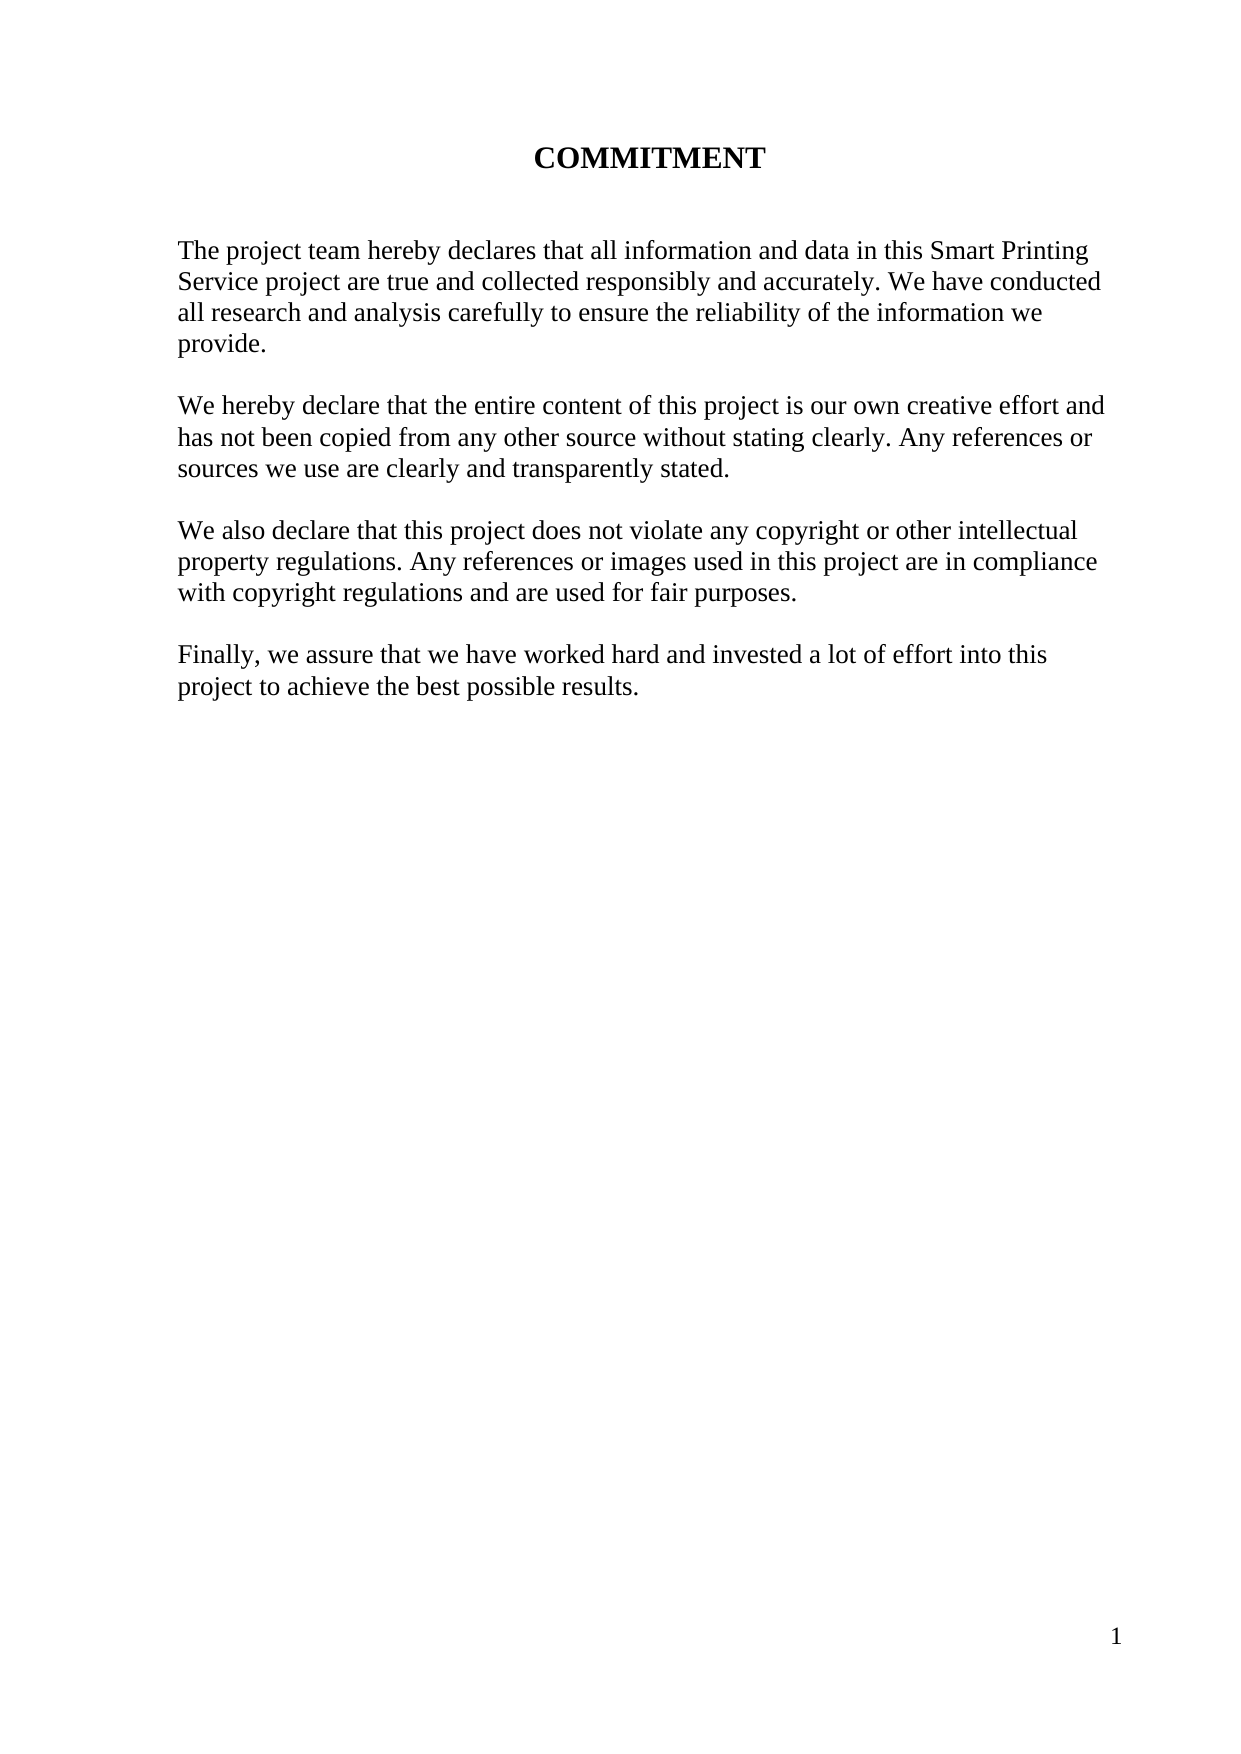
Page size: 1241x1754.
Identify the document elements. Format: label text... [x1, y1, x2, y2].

text We hereby declare that the entire content of this project is our own creative effort and has not been copied from any other source without stating clearly. Any references or sources we use are clearly and transparently stated. [177, 389, 1122, 483]
text The project team hereby declares that all information and data in this Smart Printing Service project are true and collected responsibly and accurately. We have conducted all research and analysis carefully to ensure the reliability of the information we provide. [177, 234, 1122, 358]
text Finally, we assure that we have worked hard and invested a lot of effort into this project to achieve the best possible results. [177, 639, 1122, 701]
text We also declare that this project does not violate any copyright or other intellectual property regulations. Any references or images used in this project are in compliance with copyright regulations and are used for fair purposes. [177, 514, 1122, 607]
subtitle COMMITMENT [177, 139, 1122, 175]
